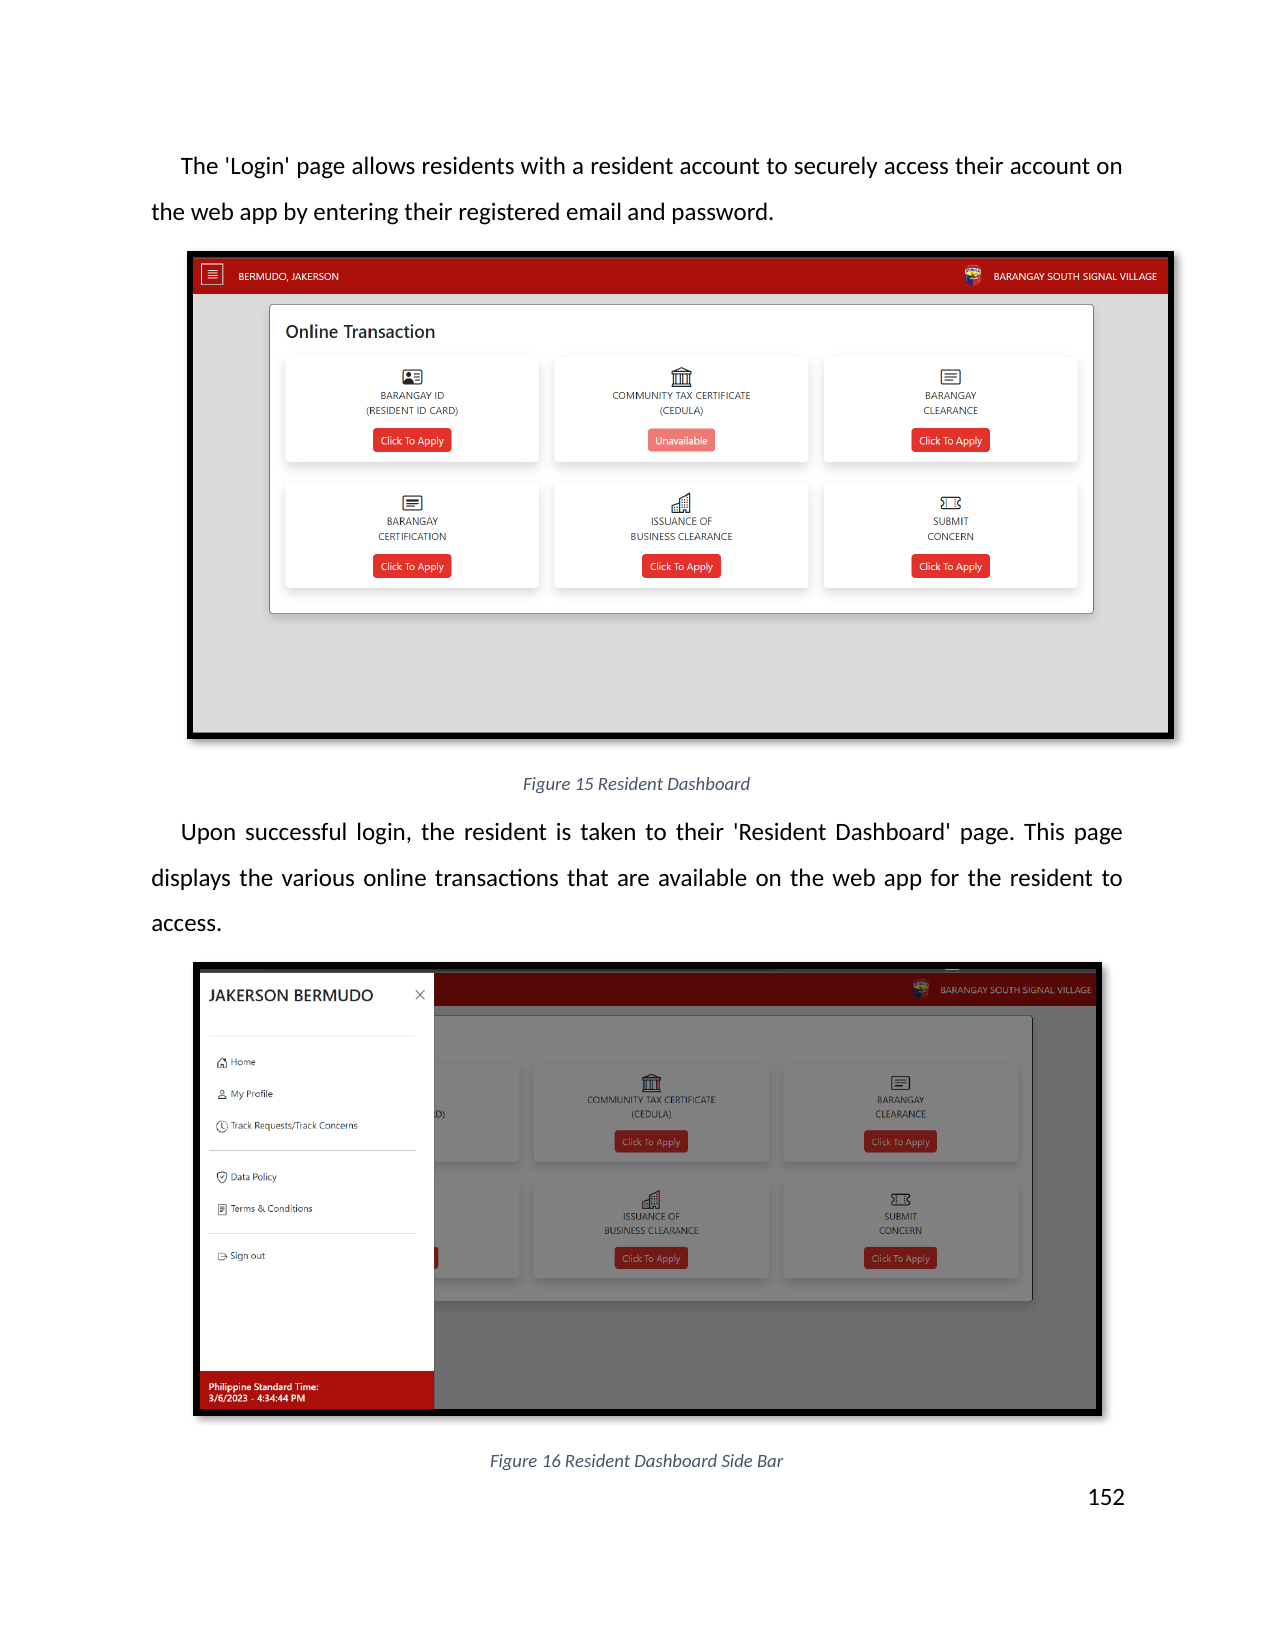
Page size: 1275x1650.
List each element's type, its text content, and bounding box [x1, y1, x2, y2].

text Upon successful login, the resident is taken to their 'Resident Dashboard' page. This page displays the various online transactions that are available on the web app for the resident to access. [151, 816, 1125, 938]
text Figure 16 Resident Dashboard Side Bar [150, 1449, 1125, 1472]
picture [200, 969, 1096, 1409]
picture [193, 257, 1168, 733]
text Figure 15 Resident Dashboard [150, 772, 1125, 795]
text The 'Login' page allows residents with a resident account to securely access their account on the web app by entering their registered email and password. [151, 150, 1125, 226]
